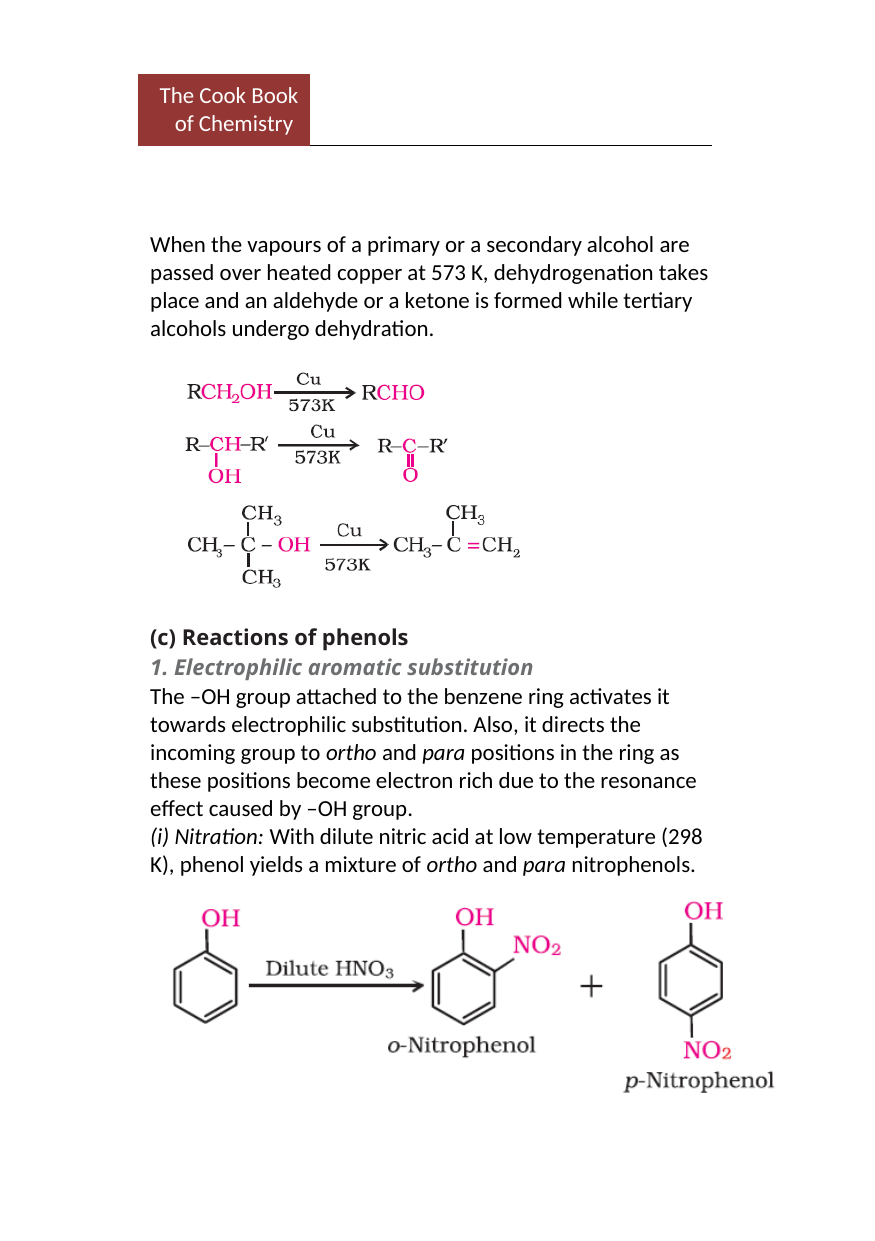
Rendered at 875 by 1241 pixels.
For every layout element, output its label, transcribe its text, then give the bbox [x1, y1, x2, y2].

text (i) Nitration: With dilute nitric acid at low temperature (298 K), phenol yields a mixture of ortho and para nitrophenols. [150, 822, 724, 878]
text When the vapours of a primary or a secondary alcohol are passed over heated copper at 573 K, dehydrogenation takes place and an aldehyde or a ketone is formed while tertiary alcohols undergo dehydration. [150, 230, 724, 342]
text 1. Electrophilic aromatic substitution [150, 652, 724, 682]
text The –OH group attached to the benzene ring activates it towards electrophilic substitution. Also, it directs the incoming group to ortho and para positions in the ring as these positions become electron rich due to the resonance effect caused by –OH group. [150, 682, 724, 822]
text (c) Reactions of phenols [150, 622, 724, 652]
